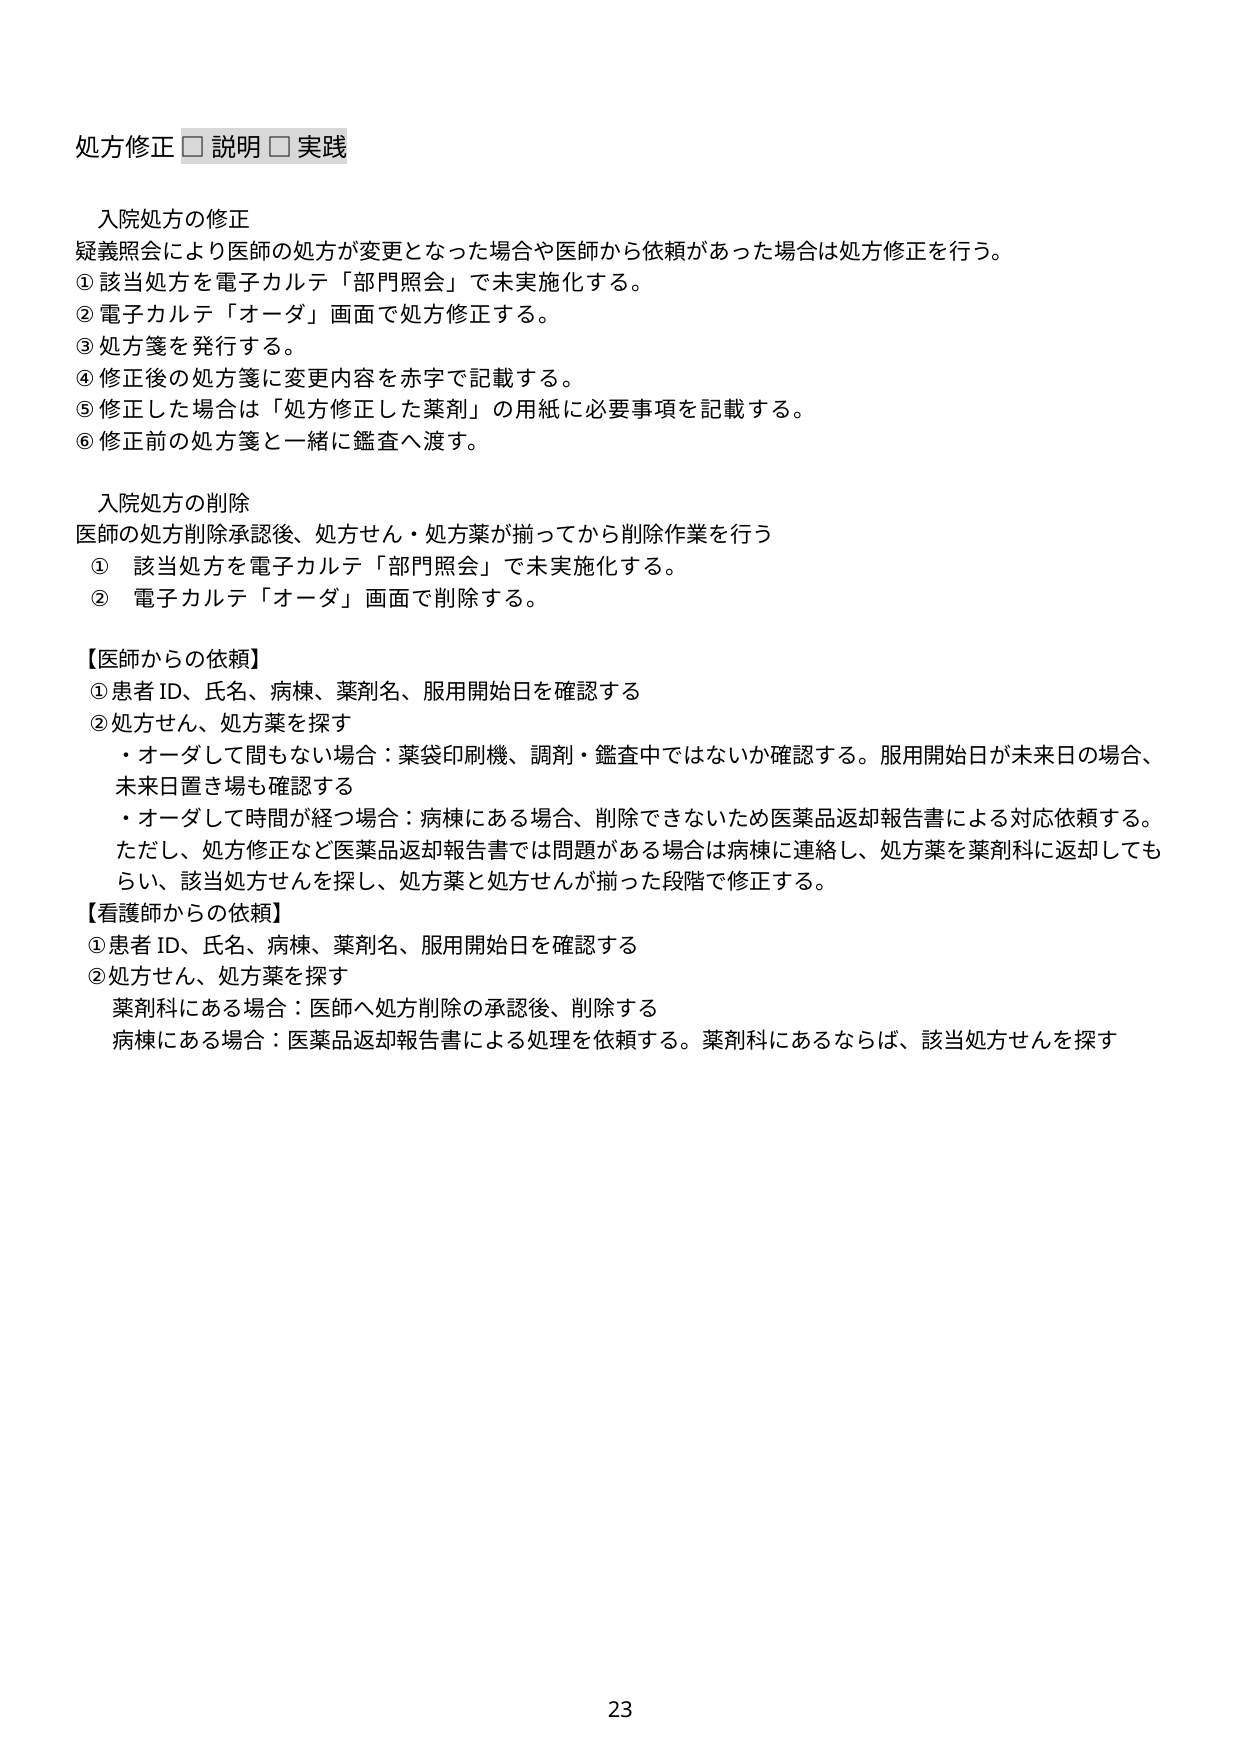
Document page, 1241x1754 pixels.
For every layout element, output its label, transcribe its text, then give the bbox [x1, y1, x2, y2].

list 患者ID、氏名、病棟、薬剤名、服用開始日を確認する [87, 928, 1165, 959]
subtitle 処方修正 □ 説明 □ 実践 [75, 127, 1165, 164]
list 処方箋を発行する。 [75, 329, 1165, 361]
text 【医師からの依頼】 [75, 642, 1165, 674]
list 患者ID、氏名、病棟、薬剤名、服用開始日を確認する [89, 674, 1165, 706]
text 医師の処方削除承認後、処方せん・処方薬が揃ってから削除作業を行う [75, 517, 1165, 549]
list 該当処方を電子カルテ「部門照会」で未実施化する。 [90, 549, 1165, 581]
list 該当処方を電子カルテ「部門照会」で未実施化する。 [75, 265, 1165, 297]
list 薬剤科にある場合：医師へ処方削除の承認後、削除する [112, 991, 1165, 1023]
list ・オーダして間もない場合：薬袋印刷機、調剤・鑑査中ではないか確認する。服用開始日が未来日の場合、未来日置き場も確認する [115, 738, 1165, 801]
list 電子カルテ「オーダ」画面で削除する。 [90, 581, 1165, 613]
text 【看護師からの依頼】 [75, 896, 1165, 928]
subtitle 入院処方の削除 [75, 486, 1165, 517]
list 病棟にある場合：医薬品返却報告書による処理を依頼する。薬剤科にあるならば、該当処方せんを探す [112, 1023, 1165, 1054]
list 電子カルテ「オーダ」画面で処方修正する。 [75, 297, 1165, 329]
list 処方せん、処方薬を探す [87, 959, 1165, 991]
list 修正した場合は「処方修正した薬剤」の用紙に必要事項を記載する。 [75, 392, 1165, 424]
list 処方せん、処方薬を探す [89, 706, 1165, 738]
list 修正前の処方箋と一緒に鑑査へ渡す。 [75, 424, 1165, 456]
subtitle 入院処方の修正 [75, 202, 1165, 234]
list ・オーダして時間が経つ場合：病棟にある場合、削除できないため医薬品返却報告書による対応依頼する。ただし、処方修正など医薬品返却報告書では問題がある場合は病棟に連絡し、処方薬を薬剤科に返却してもらい、該当処方せんを探し、処方薬と処方せんが揃った段階で修正する。 [115, 801, 1165, 896]
list 修正後の処方箋に変更内容を赤字で記載する。 [75, 361, 1165, 392]
text 疑義照会により医師の処方が変更となった場合や医師から依頼があった場合は処方修正を行う。 [75, 234, 1165, 265]
